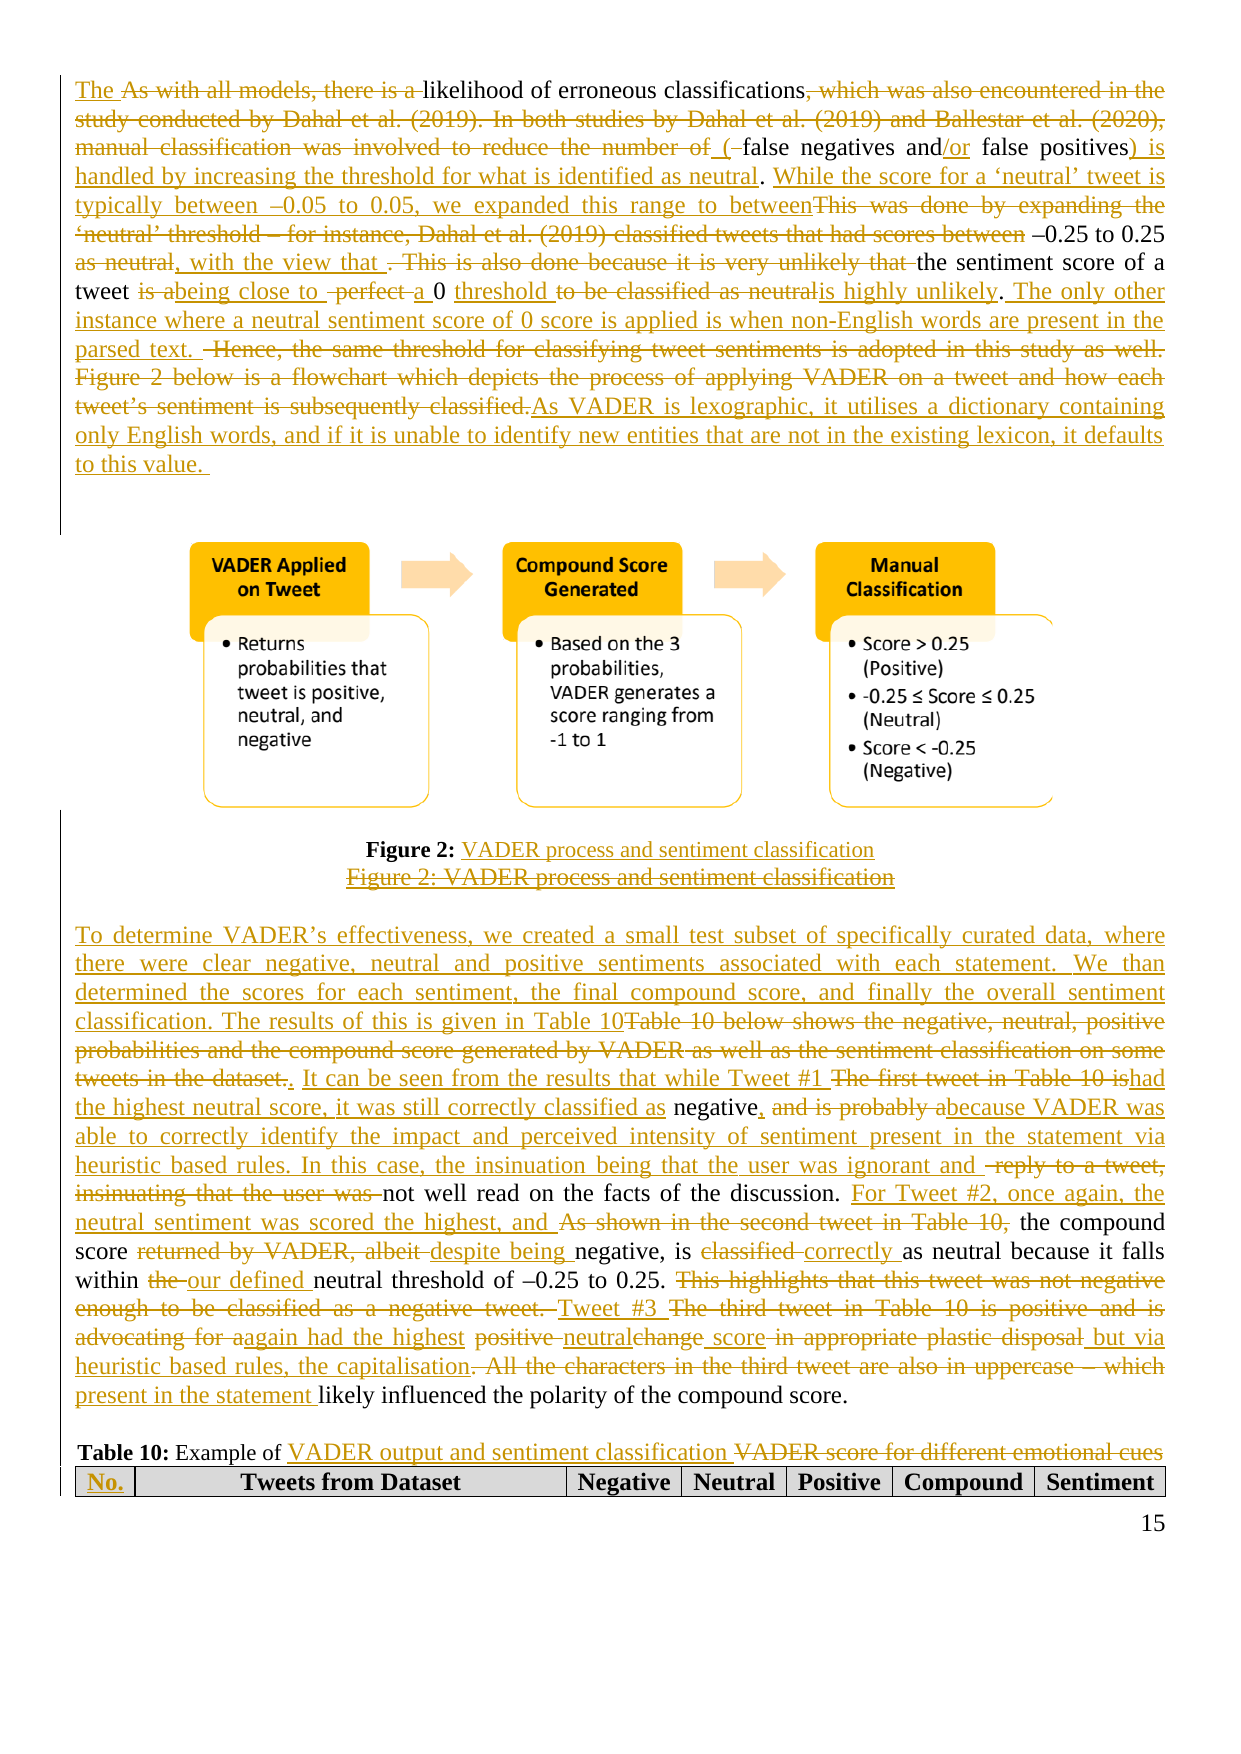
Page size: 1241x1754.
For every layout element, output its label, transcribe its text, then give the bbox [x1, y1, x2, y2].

text likelihood of erroneous classificationsfalse negatives and false positives. –0.25 to 0.25 the sentiment score of a tweet 0 . [75, 121, 1165, 330]
text Table : Example of [75, 1437, 1165, 1466]
table_header Sentiment [1035, 1467, 1165, 1496]
table_header Tweets from Dataset [136, 1467, 566, 1496]
text negative not well read on the facts of the discussion. the compound score negative, is as neutral because it falls within neutral threshold of –0.25 to 0.25. likely influenced the polarity of the compound score. [75, 1147, 1165, 1408]
table_header Negative [567, 1467, 681, 1496]
table_header Neutral [682, 1467, 786, 1496]
text negative not well read on the facts of the discussion. the compound score negative, is as neutral because it falls within neutral threshold of –0.25 to 0.25. likely influenced the polarity of the compound score. [75, 1003, 1165, 1050]
text negative not well read on the facts of the discussion. the compound score negative, is as neutral because it falls within neutral threshold of –0.25 to 0.25. likely influenced the polarity of the compound score. [75, 1051, 1165, 1146]
table_header [76, 1467, 134, 1496]
table_header Compound [893, 1467, 1034, 1496]
text likelihood of erroneous classificationsfalse negatives and false positives. –0.25 to 0.25 the sentiment score of a tweet 0 . [75, 331, 1165, 378]
text negative not well read on the facts of the discussion. the compound score negative, is as neutral because it falls within neutral threshold of –0.25 to 0.25. likely influenced the polarity of the compound score. [75, 946, 1165, 1002]
text negative not well read on the facts of the discussion. the compound score negative, is as neutral because it falls within neutral threshold of –0.25 to 0.25. likely influenced the polarity of the compound score. [75, 920, 1165, 945]
text Figure : [75, 836, 1165, 862]
text likelihood of erroneous classificationsfalse negatives and false positives. –0.25 to 0.25 the sentiment score of a tweet 0 . [75, 75, 1165, 119]
table_header Positive [787, 1467, 892, 1496]
text likelihood of erroneous classificationsfalse negatives and false positives. –0.25 to 0.25 the sentiment score of a tweet 0 . [75, 379, 1165, 477]
